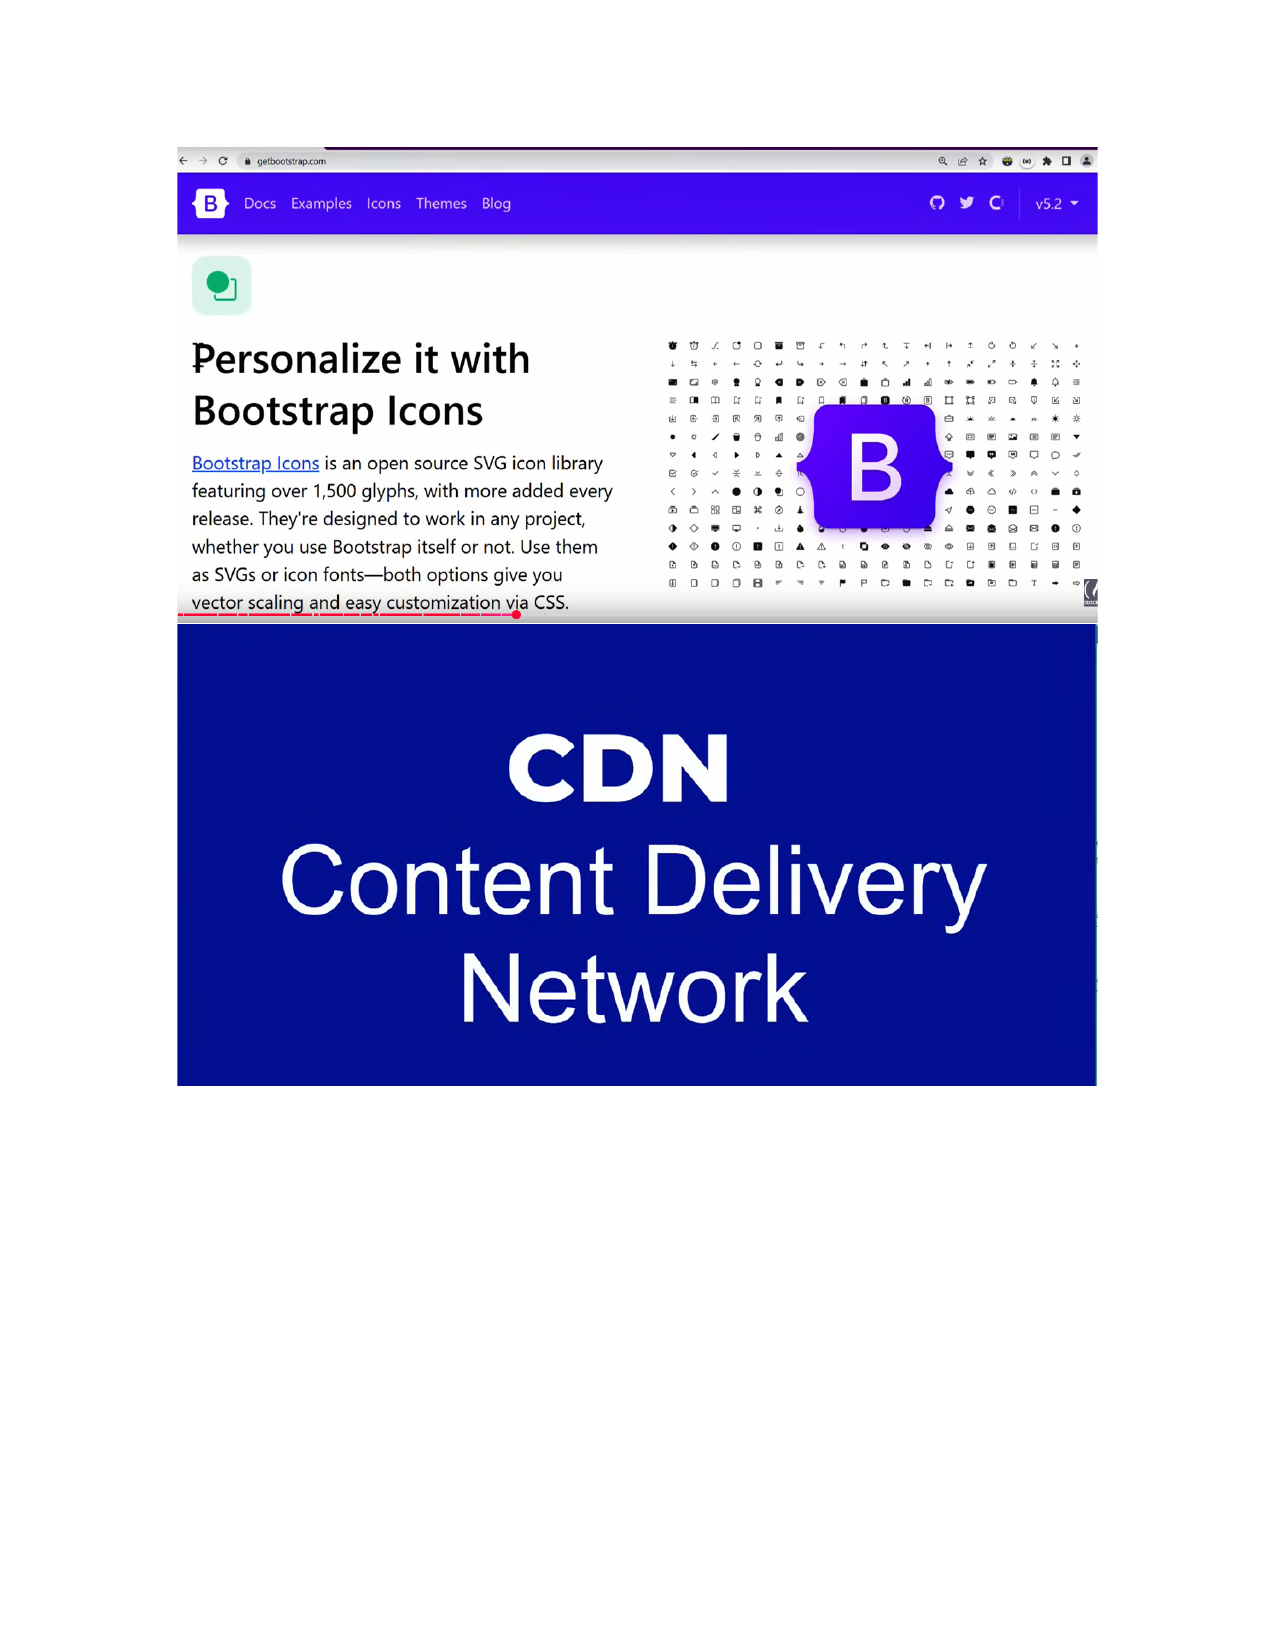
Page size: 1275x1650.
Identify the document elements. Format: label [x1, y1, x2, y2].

picture [177, 624, 1098, 1086]
picture [177, 147, 1098, 623]
